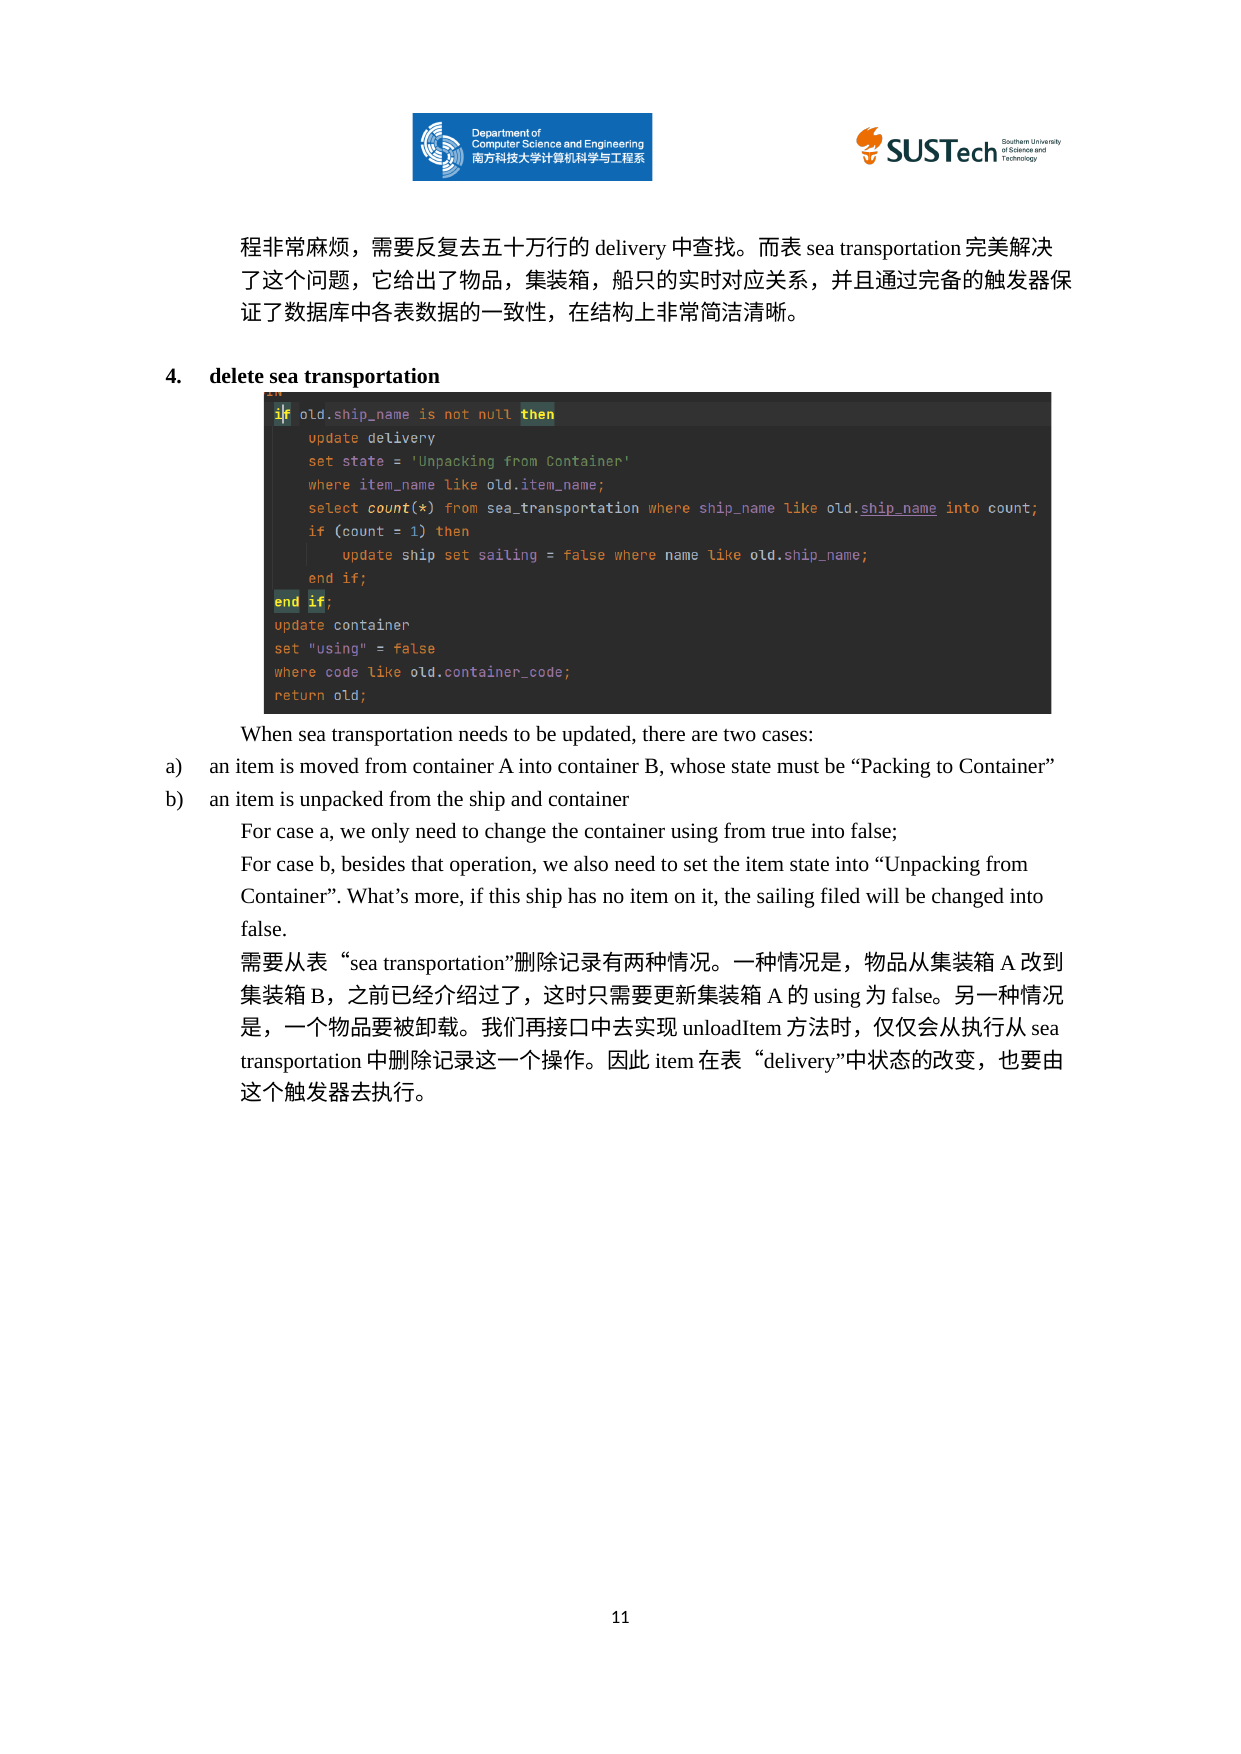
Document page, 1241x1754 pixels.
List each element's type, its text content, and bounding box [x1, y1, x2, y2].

list an item is unpacked from the ship and container [165, 782, 1075, 815]
list 需要从表“sea transportation”删除记录有两种情况。一种情况是，物品从集装箱A改到集装箱B，之前已经介绍过了，这时只需要更新集装箱A的using为false。另一种情况是，一个物品要被卸载。我们再接口中去实现unloadItem方法时，仅仅会从执行从sea transportation中删除记录这一个操作。因此item在表“delivery”中状态的改变，也要由这个触发器去执行。 [240, 945, 1075, 1107]
list When sea transportation needs to be updated, there are two cases: [240, 717, 1075, 750]
list an item is moved from container A into container B, whose state must be “Packing to Container” [165, 750, 1075, 782]
list delete sea transportation [165, 360, 1075, 392]
list For case b, besides that operation, we also need to set the item state into “Unpacking from Container”. What’s more, if this ship has no item on it, the sailing filed will be changed into false. [240, 847, 1075, 945]
picture [263, 392, 1052, 714]
picture [412, 113, 653, 181]
list For case a, we only need to change the container using from true into false; [240, 815, 1075, 847]
picture [834, 114, 1075, 181]
